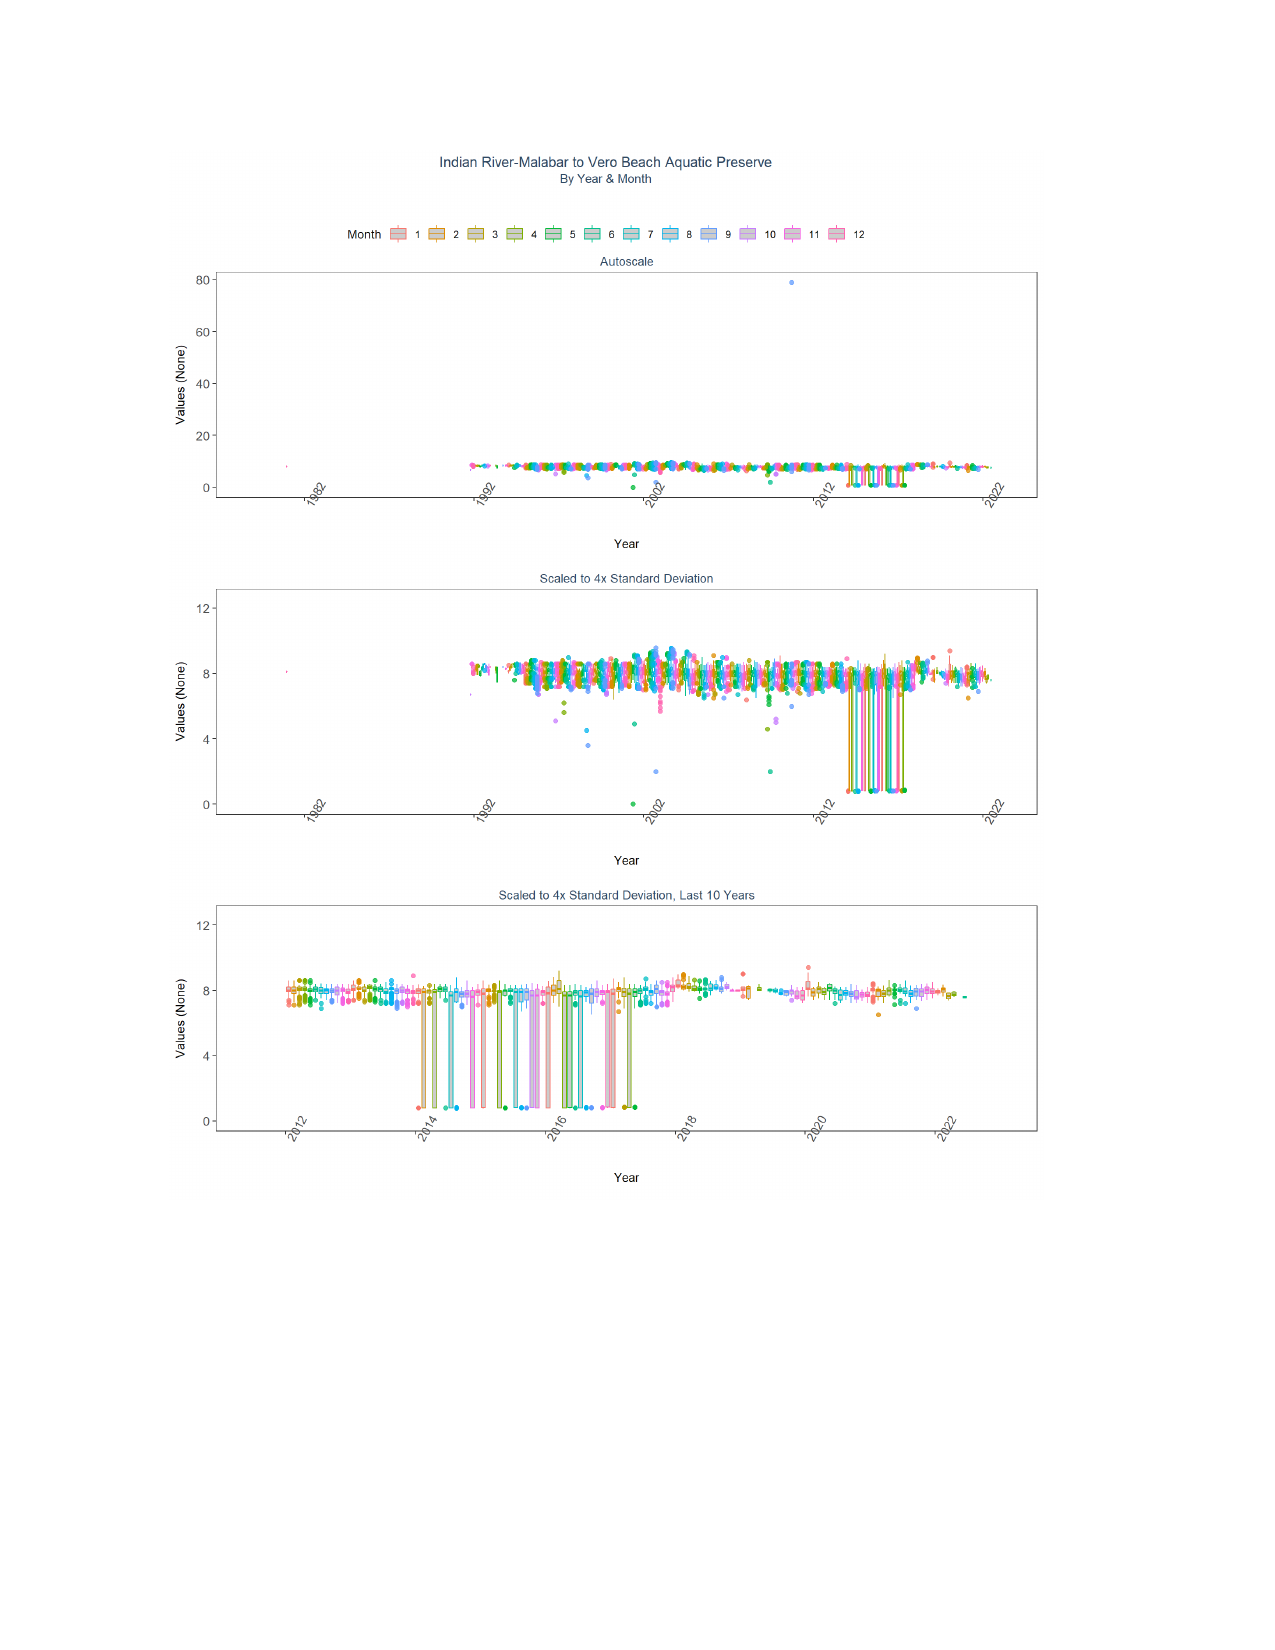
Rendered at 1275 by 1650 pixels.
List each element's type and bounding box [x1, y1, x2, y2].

picture [168, 150, 1044, 1200]
